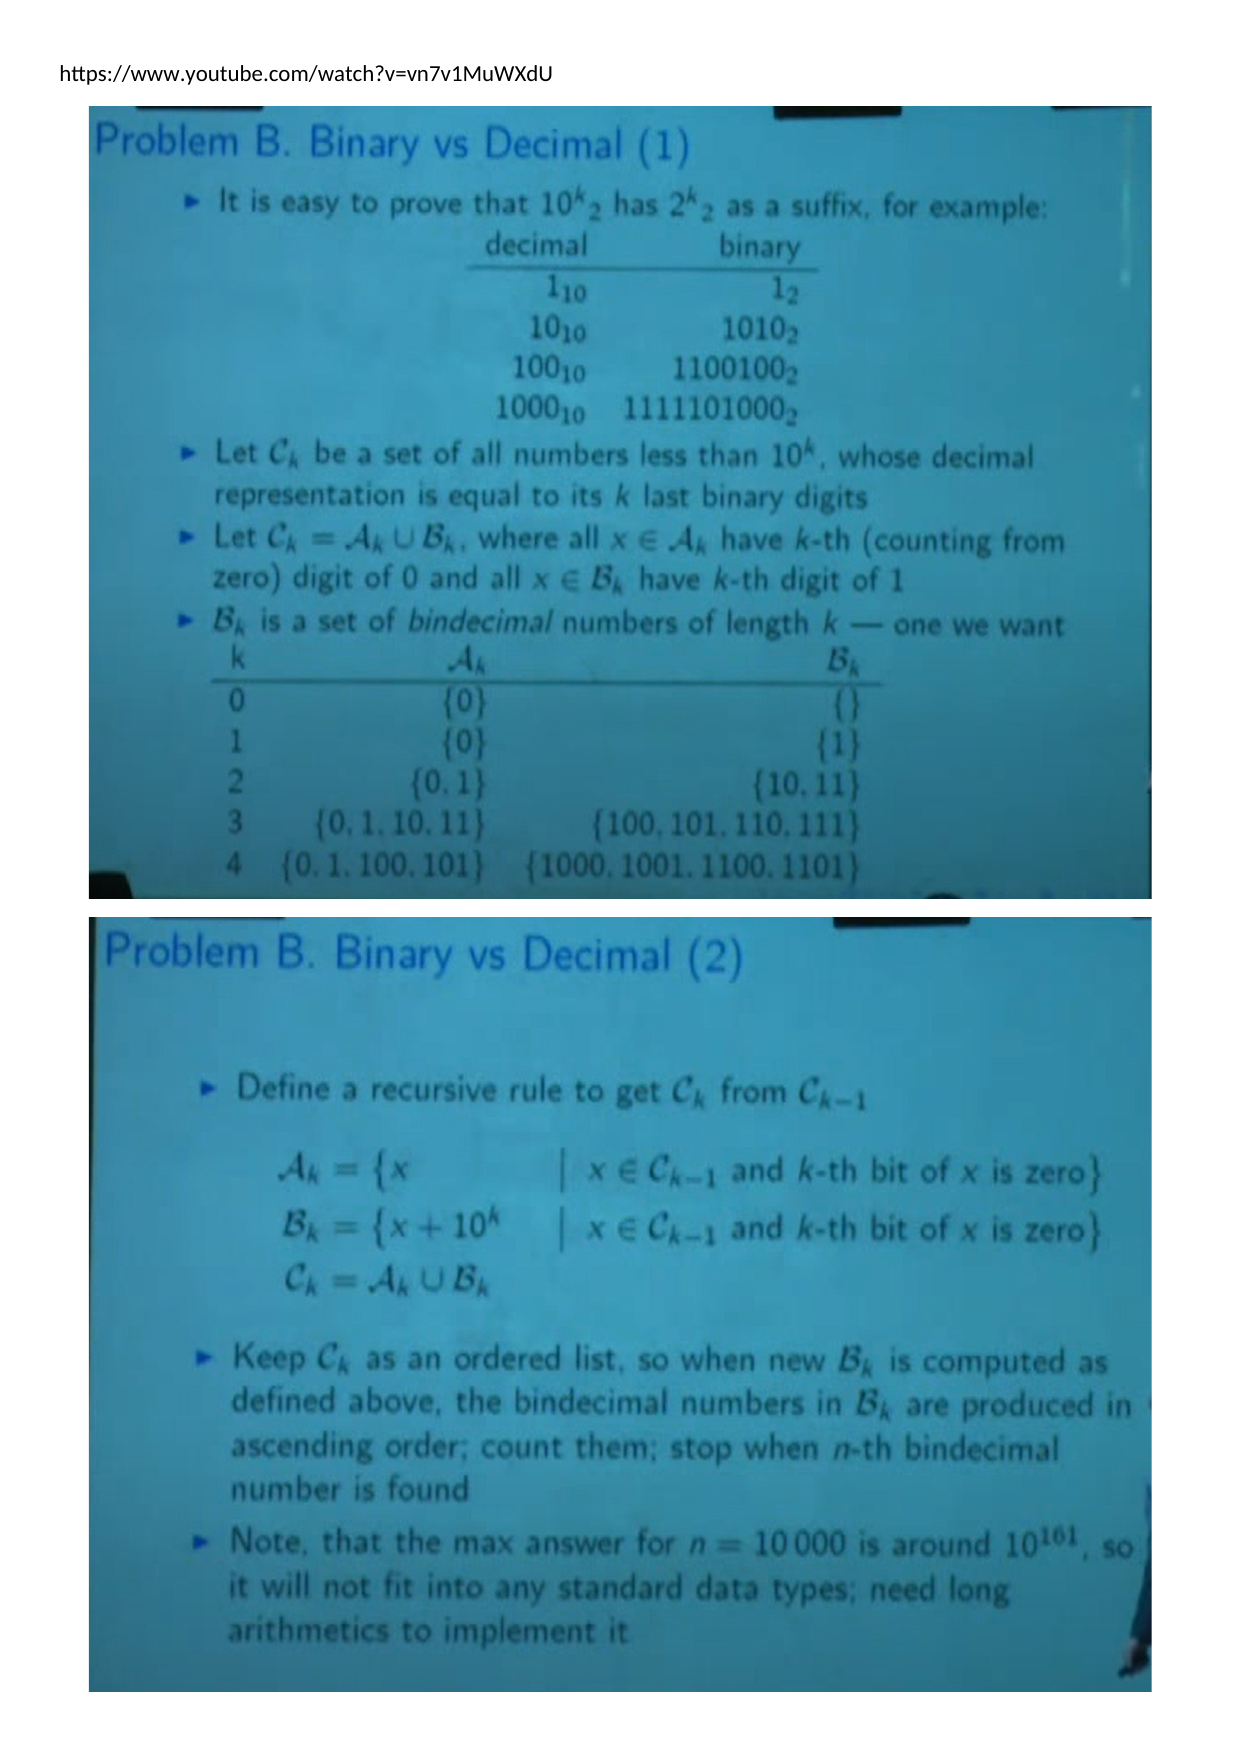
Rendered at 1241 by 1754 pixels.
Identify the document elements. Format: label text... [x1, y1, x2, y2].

picture [88, 917, 1152, 1692]
text https://www.youtube.com/watch?v=vn7v1MuWXdU [59, 59, 1181, 87]
picture [88, 106, 1152, 899]
